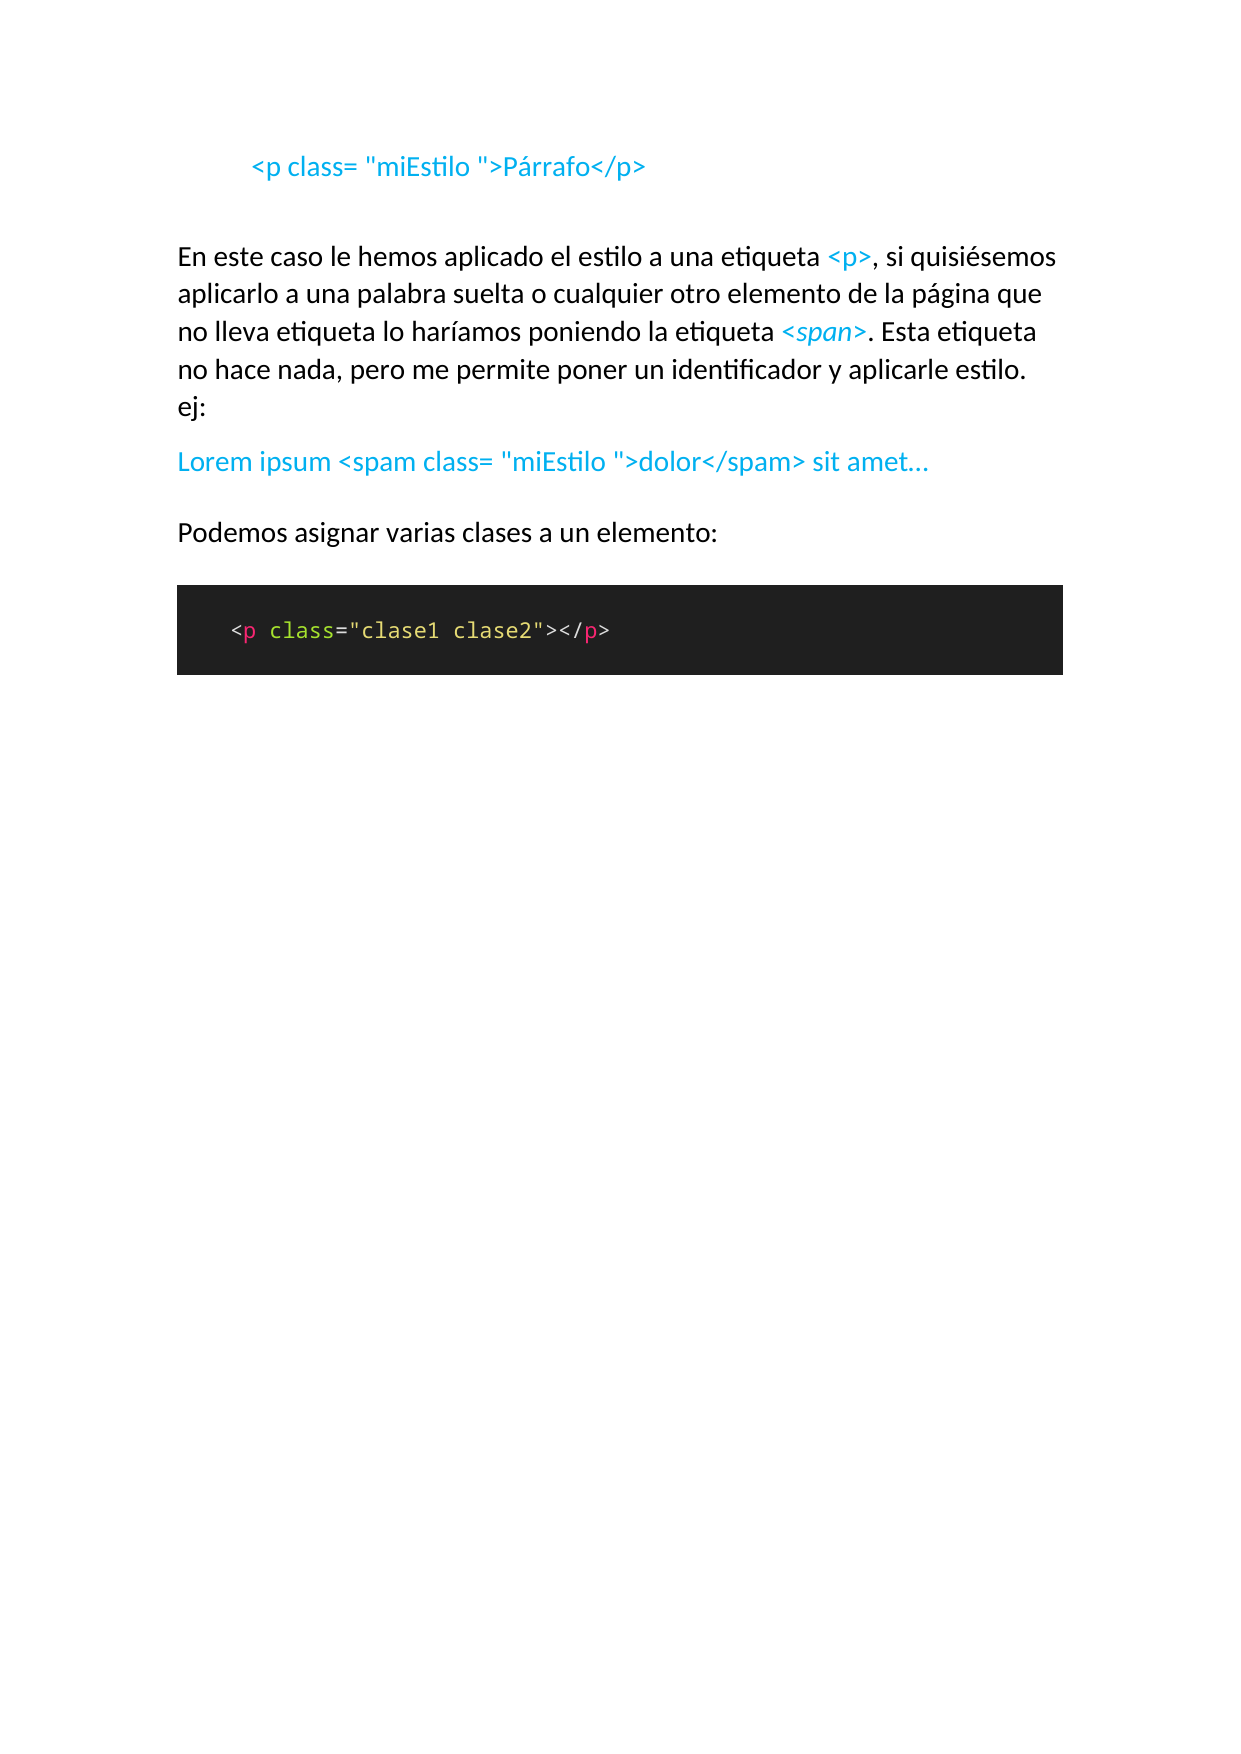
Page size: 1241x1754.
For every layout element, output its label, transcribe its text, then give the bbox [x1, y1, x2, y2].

text Lorem ipsum <spam class= "miEstilo ">dolor</spam> sit amet… [177, 443, 1063, 478]
text Podemos asignar varias clases a un elemento: [177, 514, 1063, 550]
text <p class="clase1 clase2"></p> [177, 615, 1063, 645]
text En este caso le hemos aplicado el estilo a una etiqueta <p>, si quisiésemos aplicarlo a una palabra suelta o cualquier otro elemento de la página que no lleva etiqueta lo haríamos poniendo la etiqueta <span>. Esta etiqueta no hace nada, pero me permite poner un identificador y aplicarle estilo. ej: [177, 238, 1063, 424]
text <p class= "miEstilo ">Párrafo</p> [177, 148, 1063, 183]
